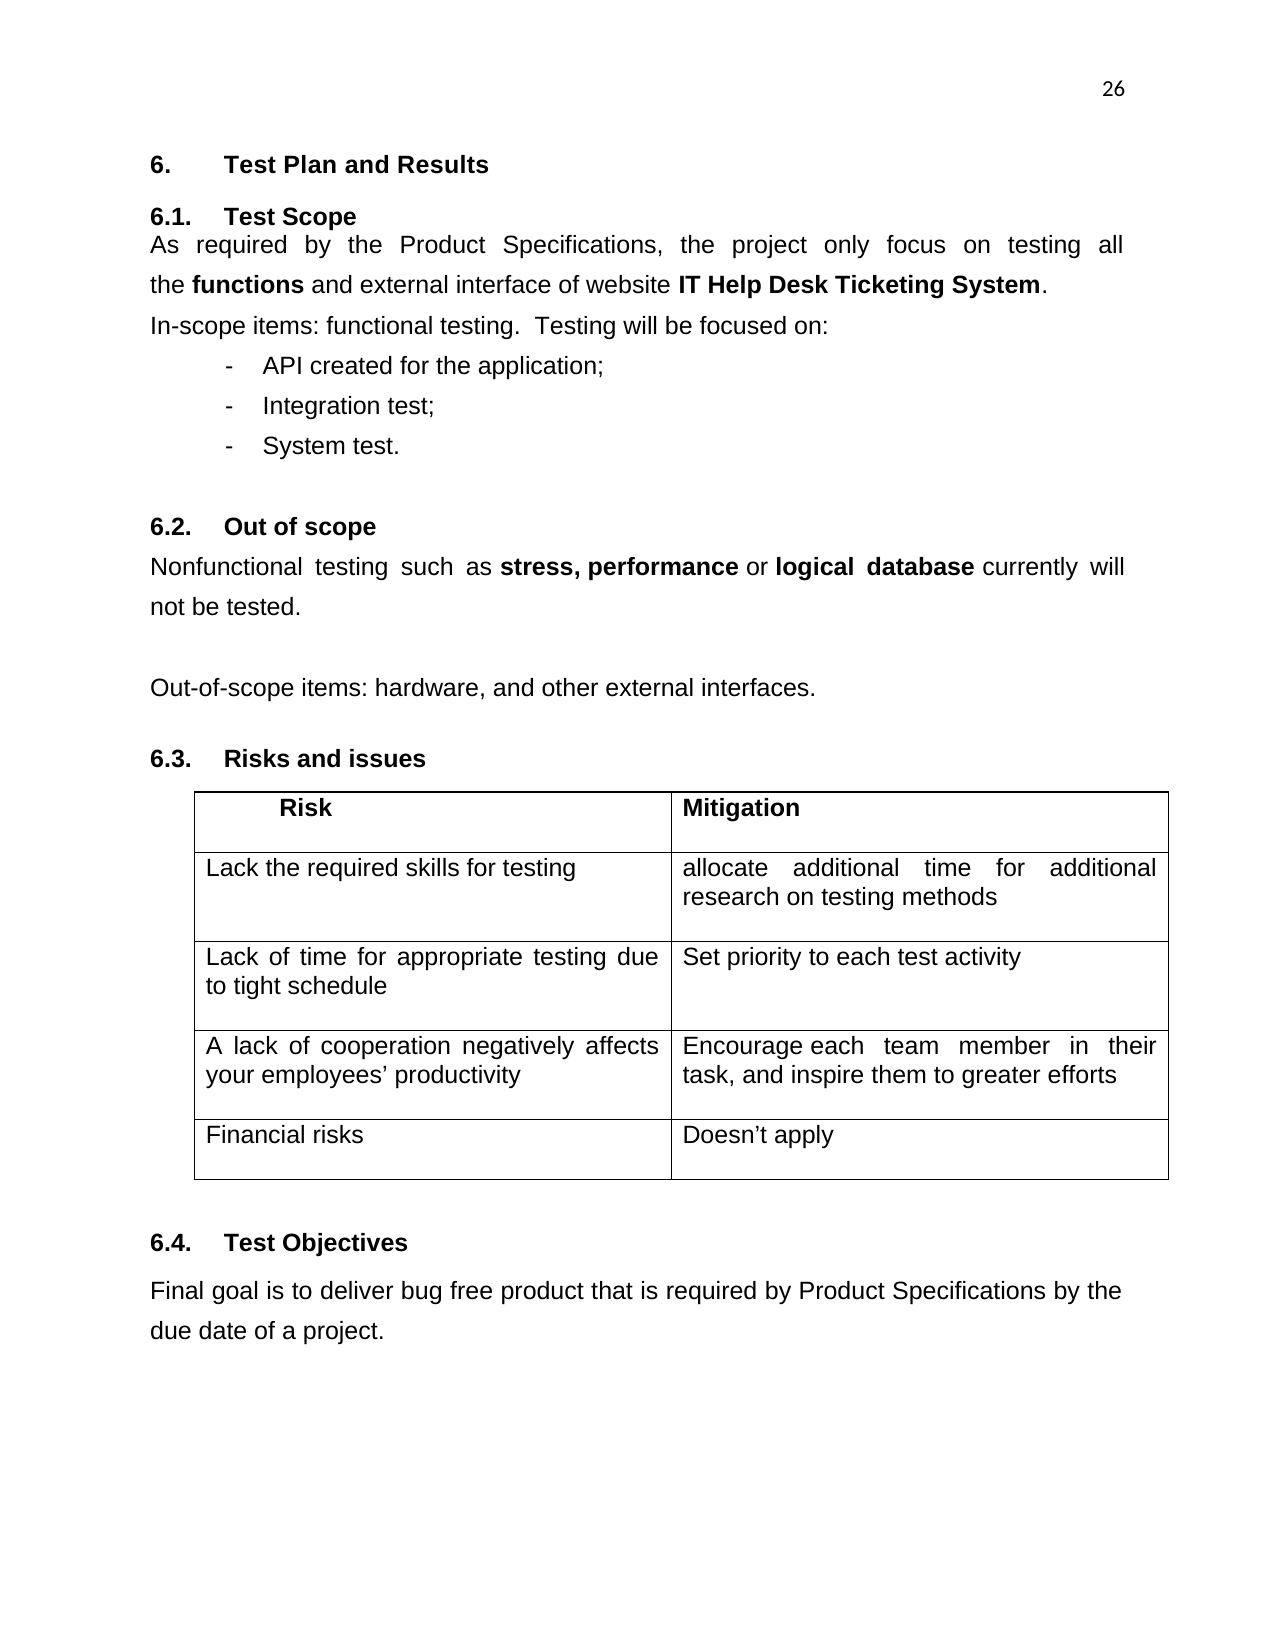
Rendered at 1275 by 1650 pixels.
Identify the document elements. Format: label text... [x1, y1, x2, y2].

table_cell Lack of time for appropriate testing due to tight schedule [195, 942, 671, 1030]
text In-scope items: functional testing. Testing will be focused on: [150, 311, 1125, 339]
list Out of scope [150, 512, 1125, 540]
table_cell Encourage each team member in their task, and inspire them to greater efforts [672, 1031, 1168, 1119]
list Test Objectives [150, 1228, 1125, 1257]
list Test Plan and Results [150, 150, 1125, 179]
table_header Mitigation [672, 793, 1168, 852]
list Risks and issues [150, 744, 1125, 772]
table_header Risk [195, 793, 671, 852]
list API created for the application; [225, 351, 1125, 379]
list Integration test; [225, 391, 1125, 420]
text Nonfunctional testing such as stress, performance or logical database currently will not be tested. [150, 552, 1125, 621]
text As required by the Product Specifications, the project only focus on testing all the functions and external interface of website IT Help Desk Ticketing System. [150, 230, 1125, 299]
table_cell Lack the required skills for testing [195, 853, 671, 941]
list Test Scope [150, 190, 1125, 230]
table_cell allocate additional time for additional research on testing methods [672, 853, 1168, 941]
table_cell A lack of cooperation negatively affects your employees’ productivity [195, 1031, 671, 1119]
text Final goal is to deliver bug free product that is required by Product Specifications by the due date of a project. [150, 1276, 1125, 1345]
list System test. [225, 431, 1125, 460]
text Out-of-scope items: hardware, and other external interfaces. [150, 672, 1125, 701]
table_cell Set priority to each test activity [672, 942, 1168, 1030]
table_cell Doesn’t apply [672, 1120, 1168, 1179]
table_cell Financial risks [195, 1120, 671, 1179]
